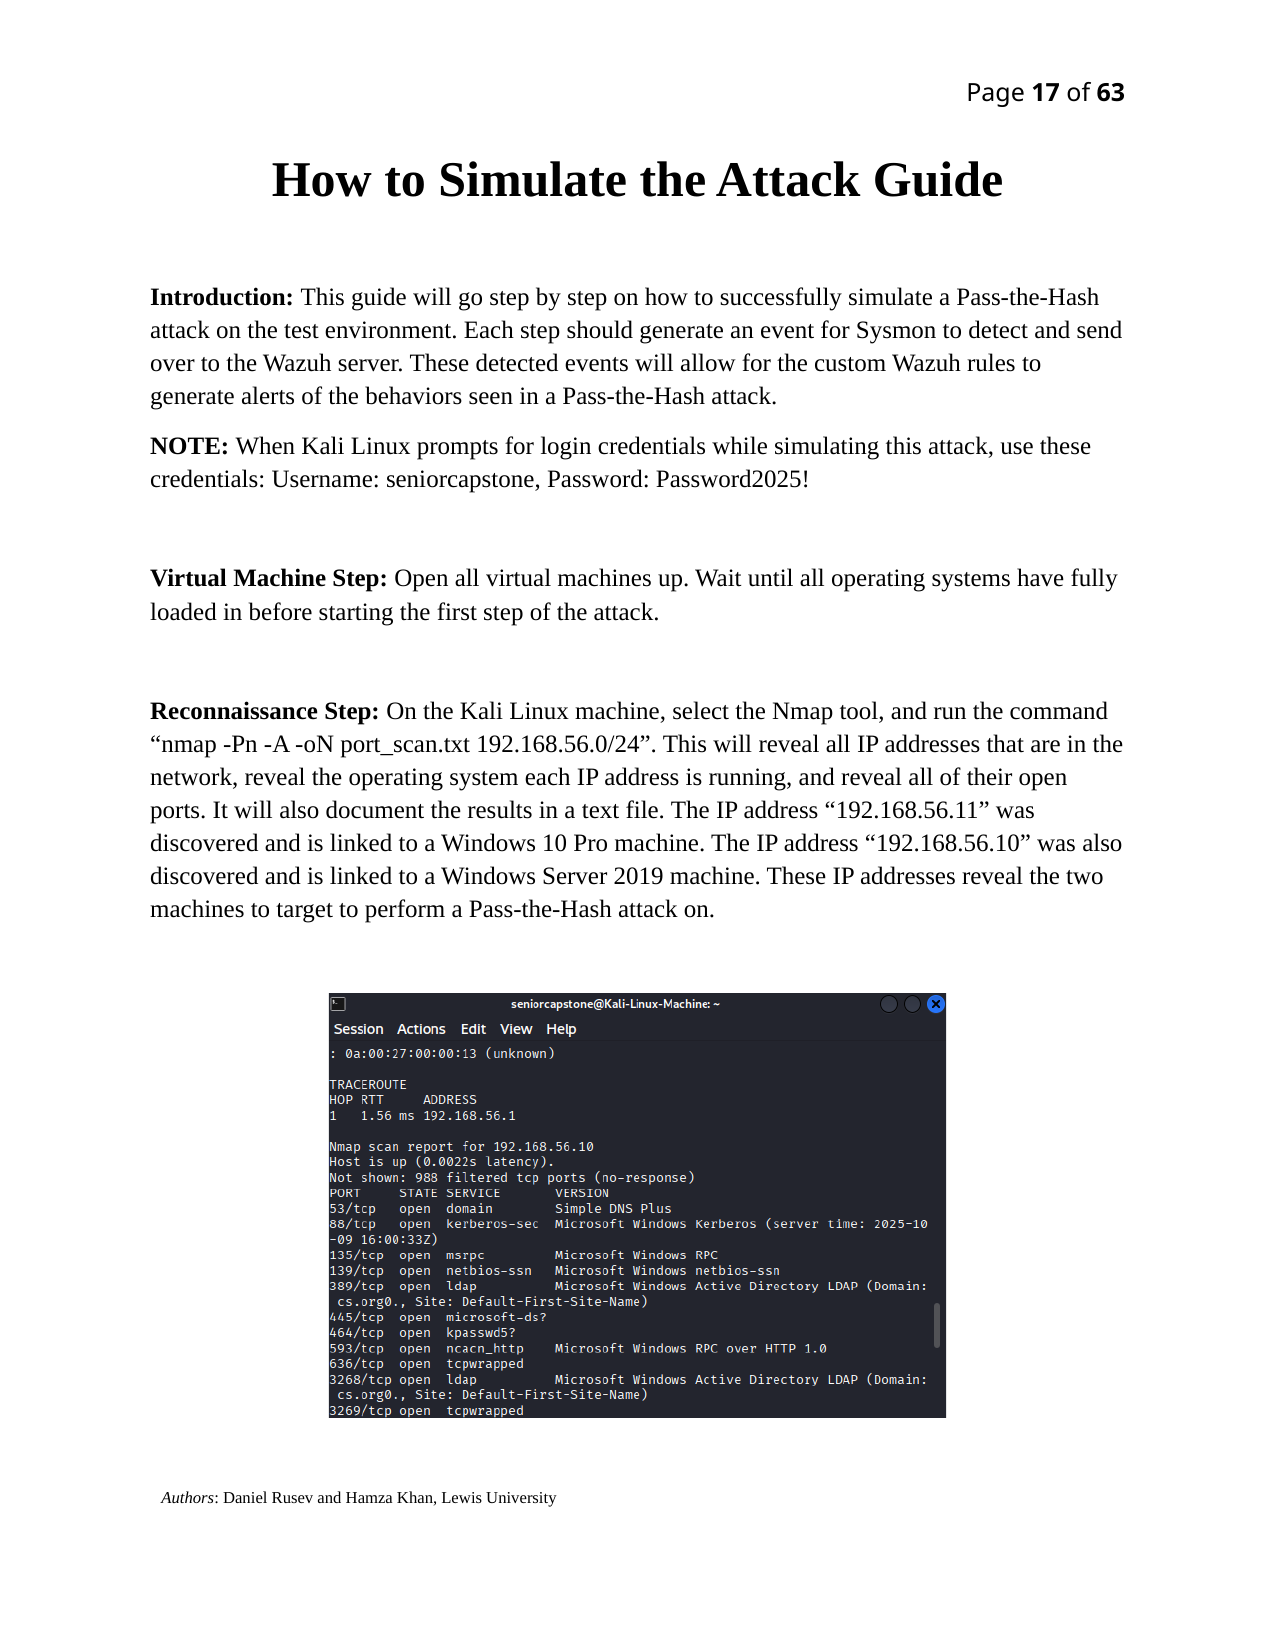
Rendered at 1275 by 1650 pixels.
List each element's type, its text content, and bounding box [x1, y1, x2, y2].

text How to Simulate the Attack Guide [150, 150, 1125, 207]
text Reconnaissance Step: On the Kali Linux machine, select the Nmap tool, and run the command “nmap -Pn -A -oN port_scan.txt 192.168.56.0/24”. This will reveal all IP addresses that are in the network, reveal the operating system each IP address is running, and reveal all of their open ports. It will also document the results in a text file. The IP address “192.168.56.11” was discovered and is linked to a Windows 10 Pro machine. The IP address “192.168.56.10” was also discovered and is linked to a Windows Server 2019 machine. These IP addresses reveal the two machines to target to perform a Pass-the-Hash attack on. [150, 696, 1125, 923]
text Virtual Machine Step: Open all virtual machines up. Wait until all operating systems have fully loaded in before starting the first step of the attack. [150, 563, 1125, 625]
text Introduction: This guide will go step by step on how to successfully simulate a Pass-the-Hash attack on the test environment. Each step should generate an event for Sysmon to detect and send over to the Wazuh server. These detected events will allow for the custom Wazuh rules to generate alerts of the behaviors seen in a Pass-the-Hash attack. [150, 282, 1125, 410]
picture [328, 993, 947, 1418]
text NOTE: When Kali Linux prompts for login credentials while simulating this attack, use these credentials: Username: seniorcapstone, Password: Password2025! [150, 431, 1125, 493]
